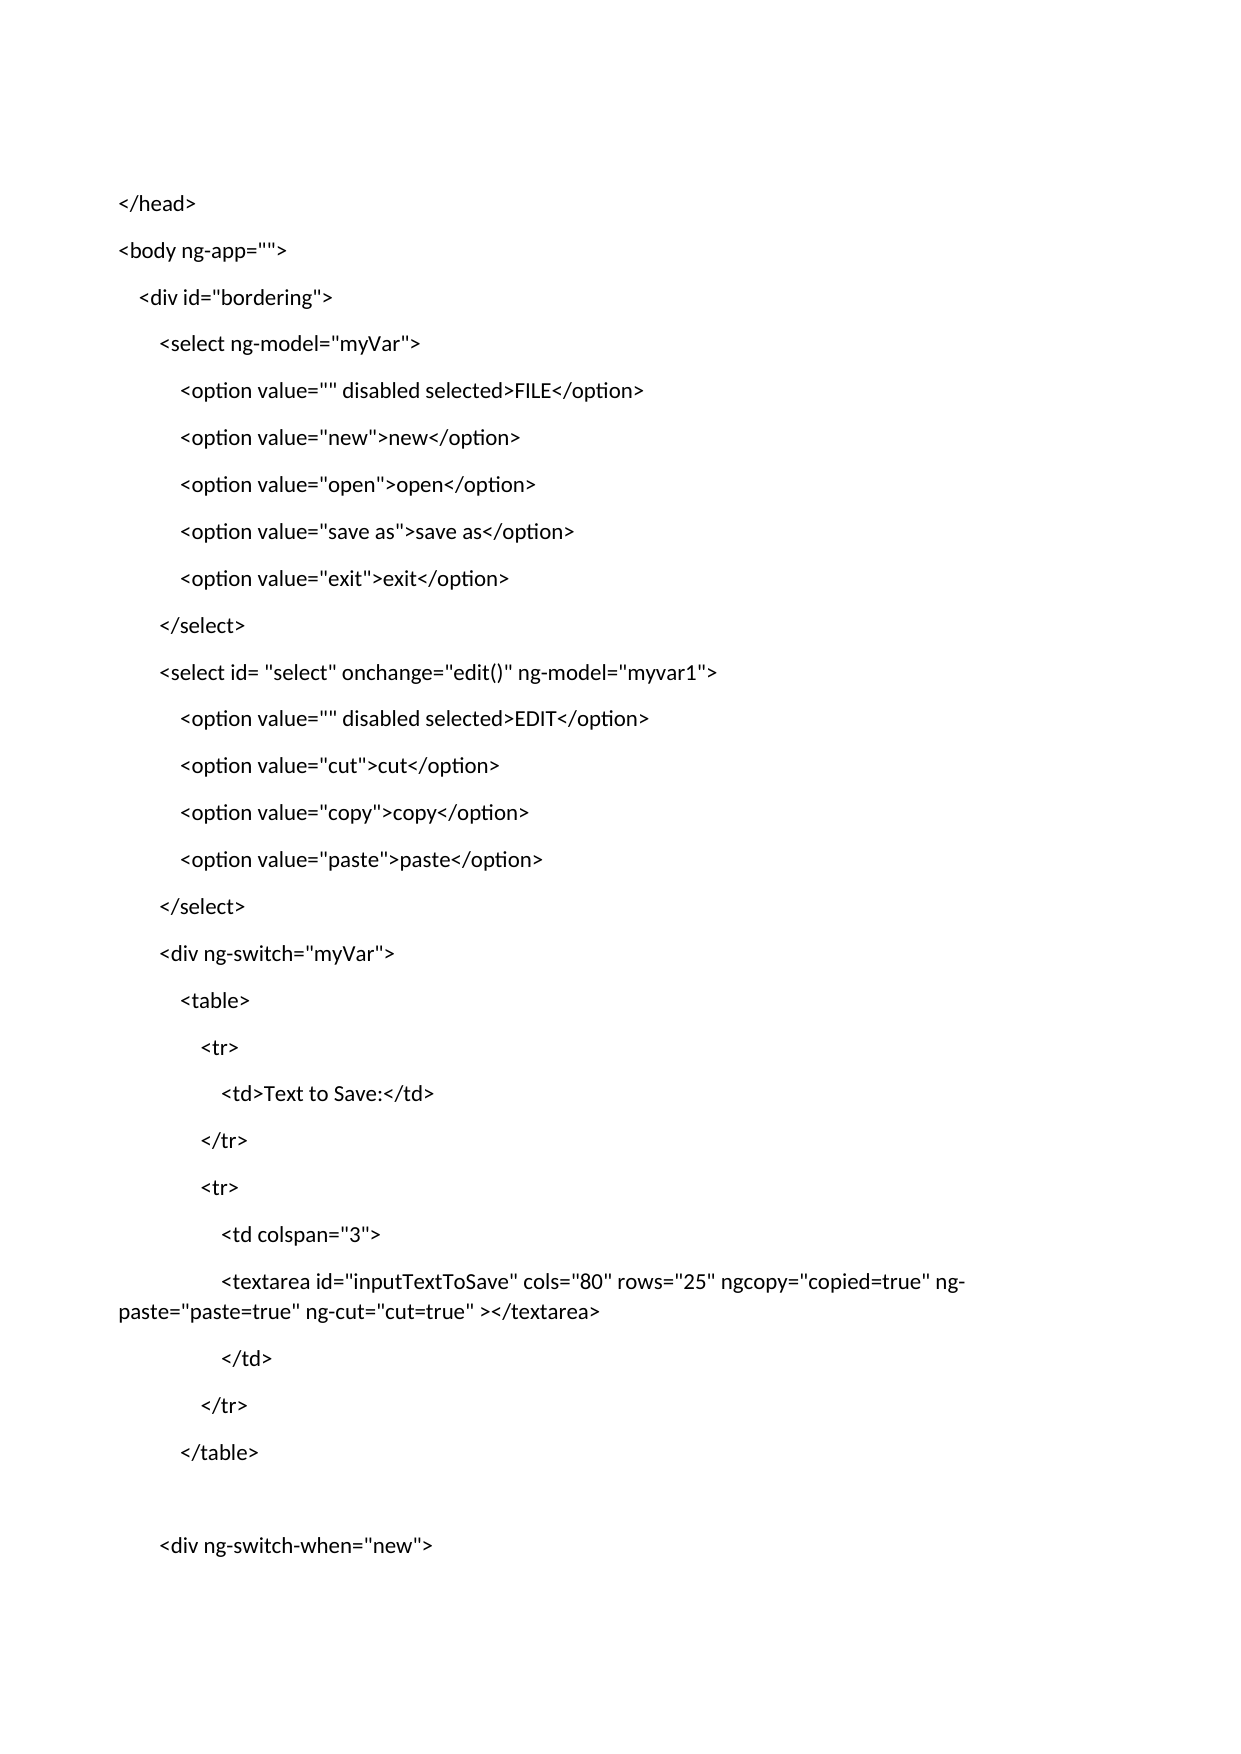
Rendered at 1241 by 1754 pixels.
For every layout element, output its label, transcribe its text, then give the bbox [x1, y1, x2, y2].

text <option value="save as">save as</option> [118, 517, 1122, 545]
text <div ng-switch="myVar"> [118, 939, 1122, 967]
text <td colspan="3"> [118, 1220, 1122, 1248]
text <select ng-model="myVar"> [118, 329, 1122, 358]
text <div id="bordering"> [118, 283, 1122, 311]
text <option value="" disabled selected>EDIT</option> [118, 704, 1122, 733]
text <body ng-app=""> [118, 236, 1122, 264]
text <option value="new">new</option> [118, 423, 1122, 451]
text <option value="exit">exit</option> [118, 564, 1122, 592]
text </tr> [118, 1391, 1122, 1419]
text <option value="open">open</option> [118, 470, 1122, 498]
text <option value="" disabled selected>FILE</option> [118, 376, 1122, 404]
text </tr> [118, 1126, 1122, 1154]
text <table> [118, 986, 1122, 1014]
text <option value="paste">paste</option> [118, 845, 1122, 873]
text <tr> [118, 1033, 1122, 1061]
text <tr> [118, 1173, 1122, 1201]
text <td>Text to Save:</td> [118, 1079, 1122, 1108]
text </select> [118, 892, 1122, 920]
text <option value="cut">cut</option> [118, 751, 1122, 779]
text </table> [118, 1438, 1122, 1466]
text <option value="copy">copy</option> [118, 798, 1122, 826]
text </head> [118, 189, 1122, 217]
text </td> [118, 1344, 1122, 1372]
text </select> [118, 611, 1122, 639]
text <select id= "select" onchange="edit()" ng-model="myvar1"> [118, 658, 1122, 686]
text <textarea id="inputTextToSave" cols="80" rows="25" ngcopy="copied=true" ng-paste="paste=true" ng-cut="cut=true" ></textarea> [118, 1267, 1122, 1325]
text <div ng-switch-when="new"> [118, 1532, 1122, 1560]
